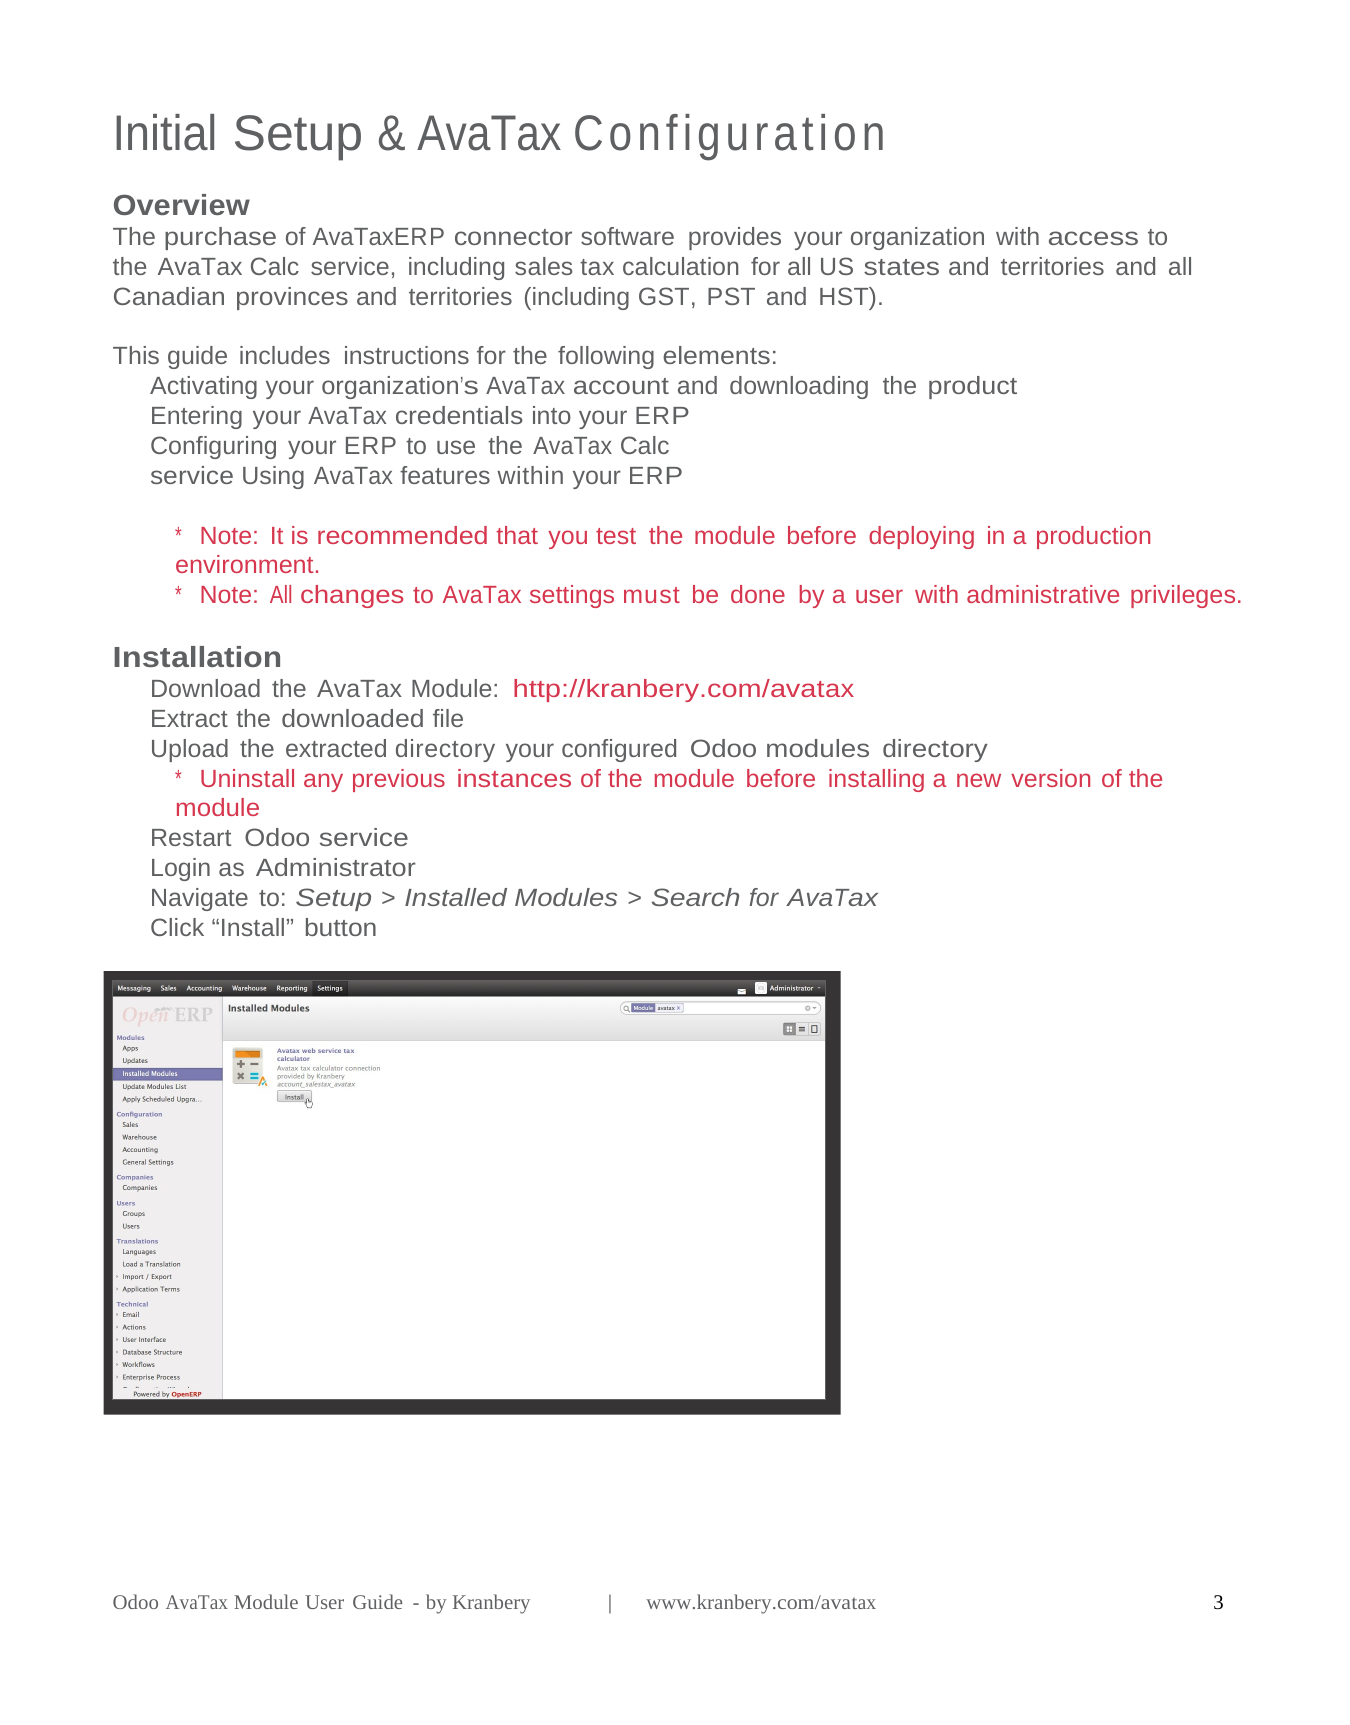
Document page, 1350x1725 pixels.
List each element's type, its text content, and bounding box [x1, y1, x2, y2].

text * Note: It is recommended that you test the module before deploying in a production environment. [175, 521, 1248, 578]
text Click “Install” button [150, 912, 1248, 941]
text Restart Odoo service [150, 822, 1248, 851]
text The purchase of AvaTaxERP connector software provides your organization with access to the AvaTax Calc service, including sales tax calculation for all US states and territories and all Canadian provinces and territories (including GST, PST and HST). [112, 222, 1200, 310]
text This guide includes instructions for the following elements: [112, 341, 1248, 370]
picture [113, 981, 825, 1399]
text Upload the extracted directory your configured Odoo modules directory [150, 734, 1248, 762]
text Download the AvaTax Module: http://kranbery.com/avatax [150, 674, 1248, 702]
text Overview [112, 188, 1248, 221]
text * Uninstall any previous instances of the module before installing a new version of the module [175, 764, 1248, 821]
text * Note: All changes to AvaTax settings must be done by a user with administrative privileges. [175, 580, 1248, 608]
text Navigate to: Setup > Installed Modules > Search for AvaTax [150, 882, 1248, 911]
text Activating your organization’s AvaTax account and downloading the product [150, 371, 1248, 400]
text Initial Setup & AvaTax Configuration [112, 103, 1248, 161]
text Login as Administrator [150, 852, 1248, 881]
text Extract the downloaded file [150, 704, 1248, 732]
text Installation [112, 640, 1248, 673]
text Entering your AvaTax credentials into your ERP Configuring your ERP to use the AvaTax Calc service Using AvaTax features within your ERP [150, 401, 718, 490]
